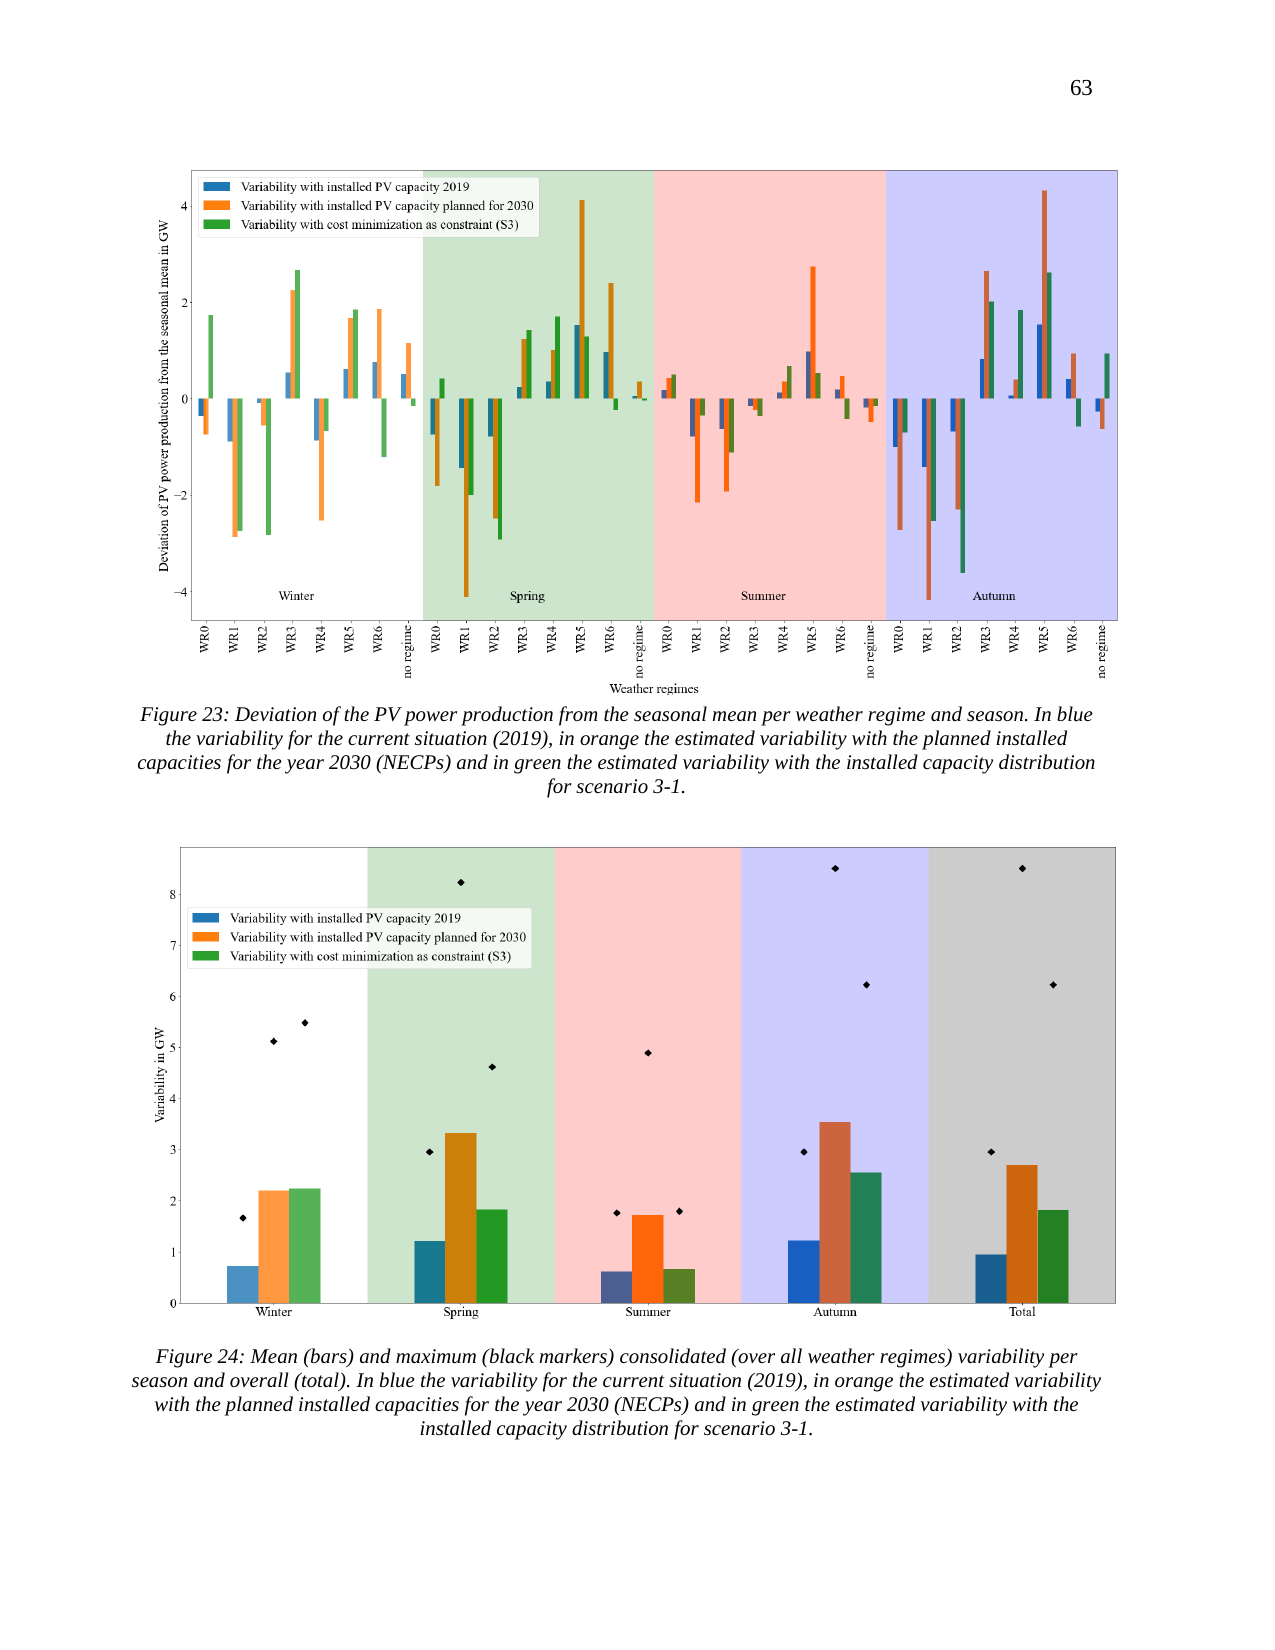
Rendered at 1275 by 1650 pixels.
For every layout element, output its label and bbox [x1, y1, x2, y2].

picture [146, 163, 1128, 695]
picture [144, 838, 1128, 1332]
